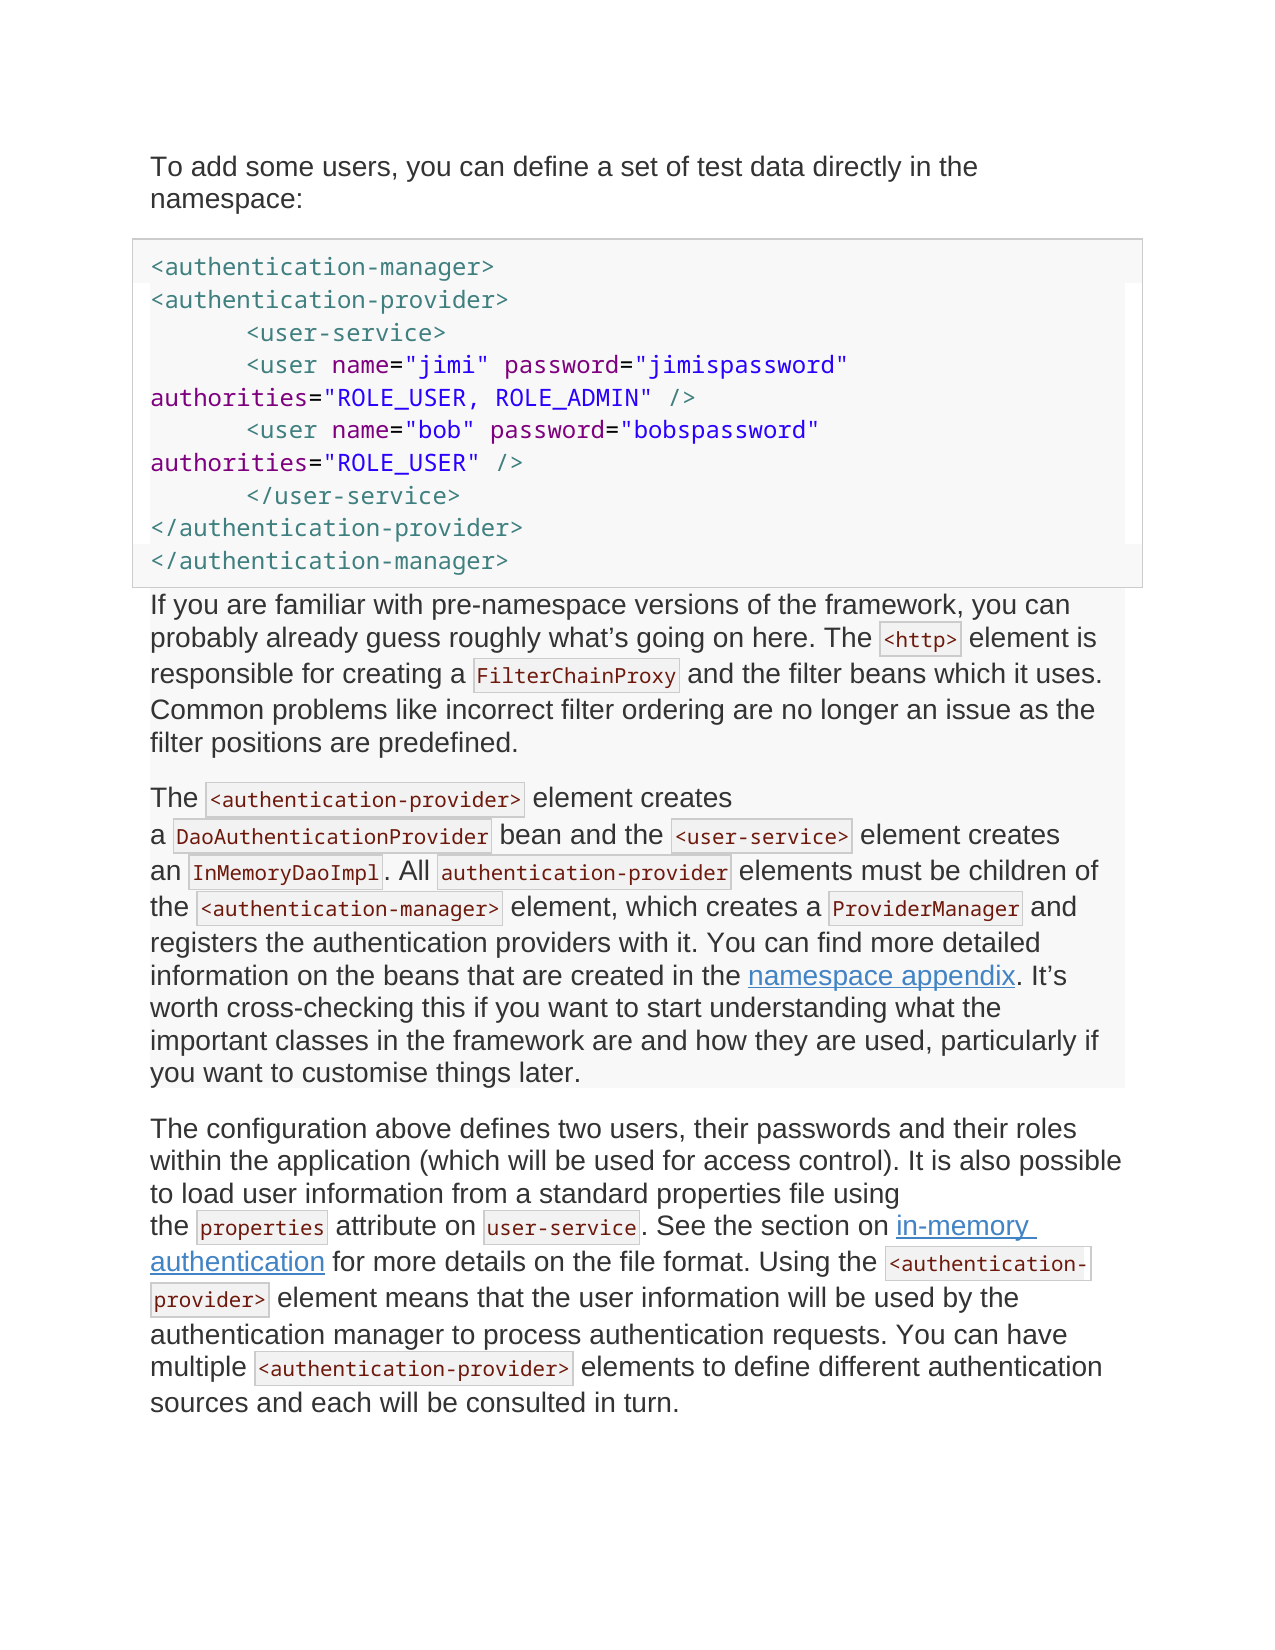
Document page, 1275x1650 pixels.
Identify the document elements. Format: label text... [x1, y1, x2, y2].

text <user-service> [150, 315, 1125, 348]
text <user name="bob" password="bobspassword" authorities="ROLE_USER" /> [150, 413, 1125, 478]
text </authentication-provider> [150, 511, 1125, 532]
text If you are familiar with pre-namespace versions of the framework, you can probably already guess roughly what’s going on here. The <http> element is responsible for creating a FilterChainProxy and the filter beans which it uses. Common problems like incorrect filter ordering are no longer an issue as the filter positions are predefined. [150, 588, 1125, 758]
text <authentication-provider> [150, 283, 1125, 315]
text The <authentication-provider> element creates a DaoAuthenticationProvider bean and the <user-service> element creates an InMemoryDaoImpl. All authentication-provider elements must be children of the <authentication-manager> element, which creates a ProviderManager and registers the authentication providers with it. You can find more detailed information on the beans that are created in the namespace appendix. It’s worth cross-checking this if you want to start understanding what the important classes in the framework are and how they are used, particularly if you want to customise things later. [150, 781, 1125, 1088]
text To add some users, you can define a set of test data directly in the namespace: [150, 150, 1125, 215]
text <authentication-manager> [133, 240, 1142, 283]
text <user name="jimi" password="jimispassword" authorities="ROLE_USER, ROLE_ADMIN" /> [150, 348, 1125, 413]
text </authentication-manager> [133, 532, 1142, 587]
text </user-service> [150, 478, 1125, 511]
text The configuration above defines two users, their passwords and their roles within the application (which will be used for access control). It is also possible to load user information from a standard properties file using the properties attribute on user-service. See the section on in-memory authentication for more details on the file format. Using the <authentication-provider> element means that the user information will be used by the authentication manager to process authentication requests. You can have multiple <authentication-provider> elements to define different authentication sources and each will be consulted in turn. [150, 1112, 1125, 1419]
